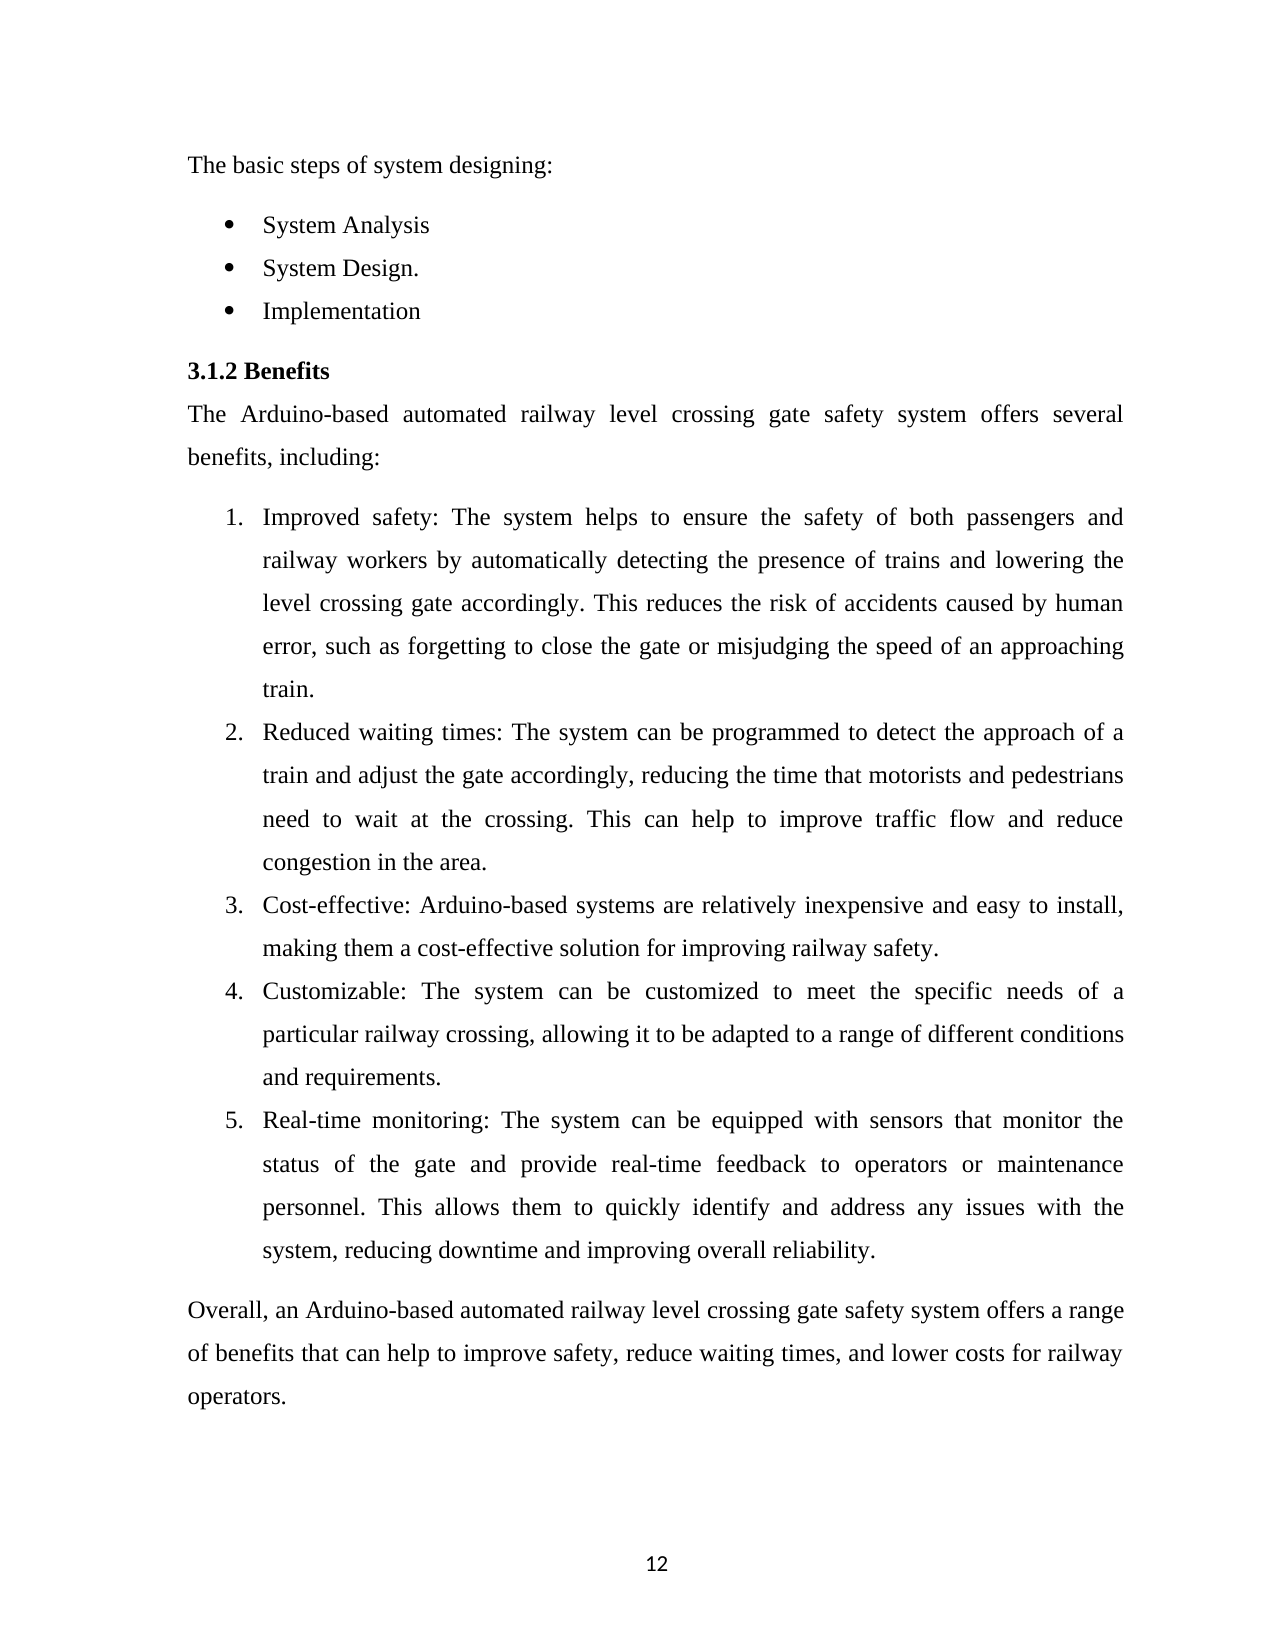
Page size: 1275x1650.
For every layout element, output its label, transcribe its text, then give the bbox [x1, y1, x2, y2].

subtitle 3.1.2 Benefits [187, 356, 1125, 384]
list Cost-effective: Arduino-based systems are relatively inexpensive and easy to install, making them a cost-effective solution for improving railway safety. [225, 890, 1125, 962]
list System Analysis [225, 210, 1125, 238]
text The basic steps of system designing: [187, 150, 1125, 179]
list System Design. [225, 253, 1125, 282]
text The Arduino-based automated railway level crossing gate safety system offers several benefits, including: [187, 399, 1125, 471]
list Improved safety: The system helps to ensure the safety of both passengers and railway workers by automatically detecting the presence of trains and lowering the level crossing gate accordingly. This reduces the risk of accidents caused by human error, such as forgetting to close the gate or misjudging the speed of an approaching train. [225, 502, 1125, 703]
list Real-time monitoring: The system can be equipped with sensors that monitor the status of the gate and provide real-time feedback to operators or maintenance personnel. This allows them to quickly identify and address any issues with the system, reducing downtime and improving overall reliability. [225, 1106, 1125, 1264]
text Overall, an Arduino-based automated railway level crossing gate safety system offers a range of benefits that can help to improve safety, reduce waiting times, and lower costs for railway operators. [187, 1295, 1125, 1410]
list Reduced waiting times: The system can be programmed to detect the approach of a train and adjust the gate accordingly, reducing the time that motorists and pedestrians need to wait at the crossing. This can help to improve traffic flow and reduce congestion in the area. [225, 717, 1125, 876]
list Customizable: The system can be customized to meet the specific needs of a particular railway crossing, allowing it to be adapted to a range of different conditions and requirements. [225, 976, 1125, 1091]
list Implementation [225, 296, 1125, 325]
